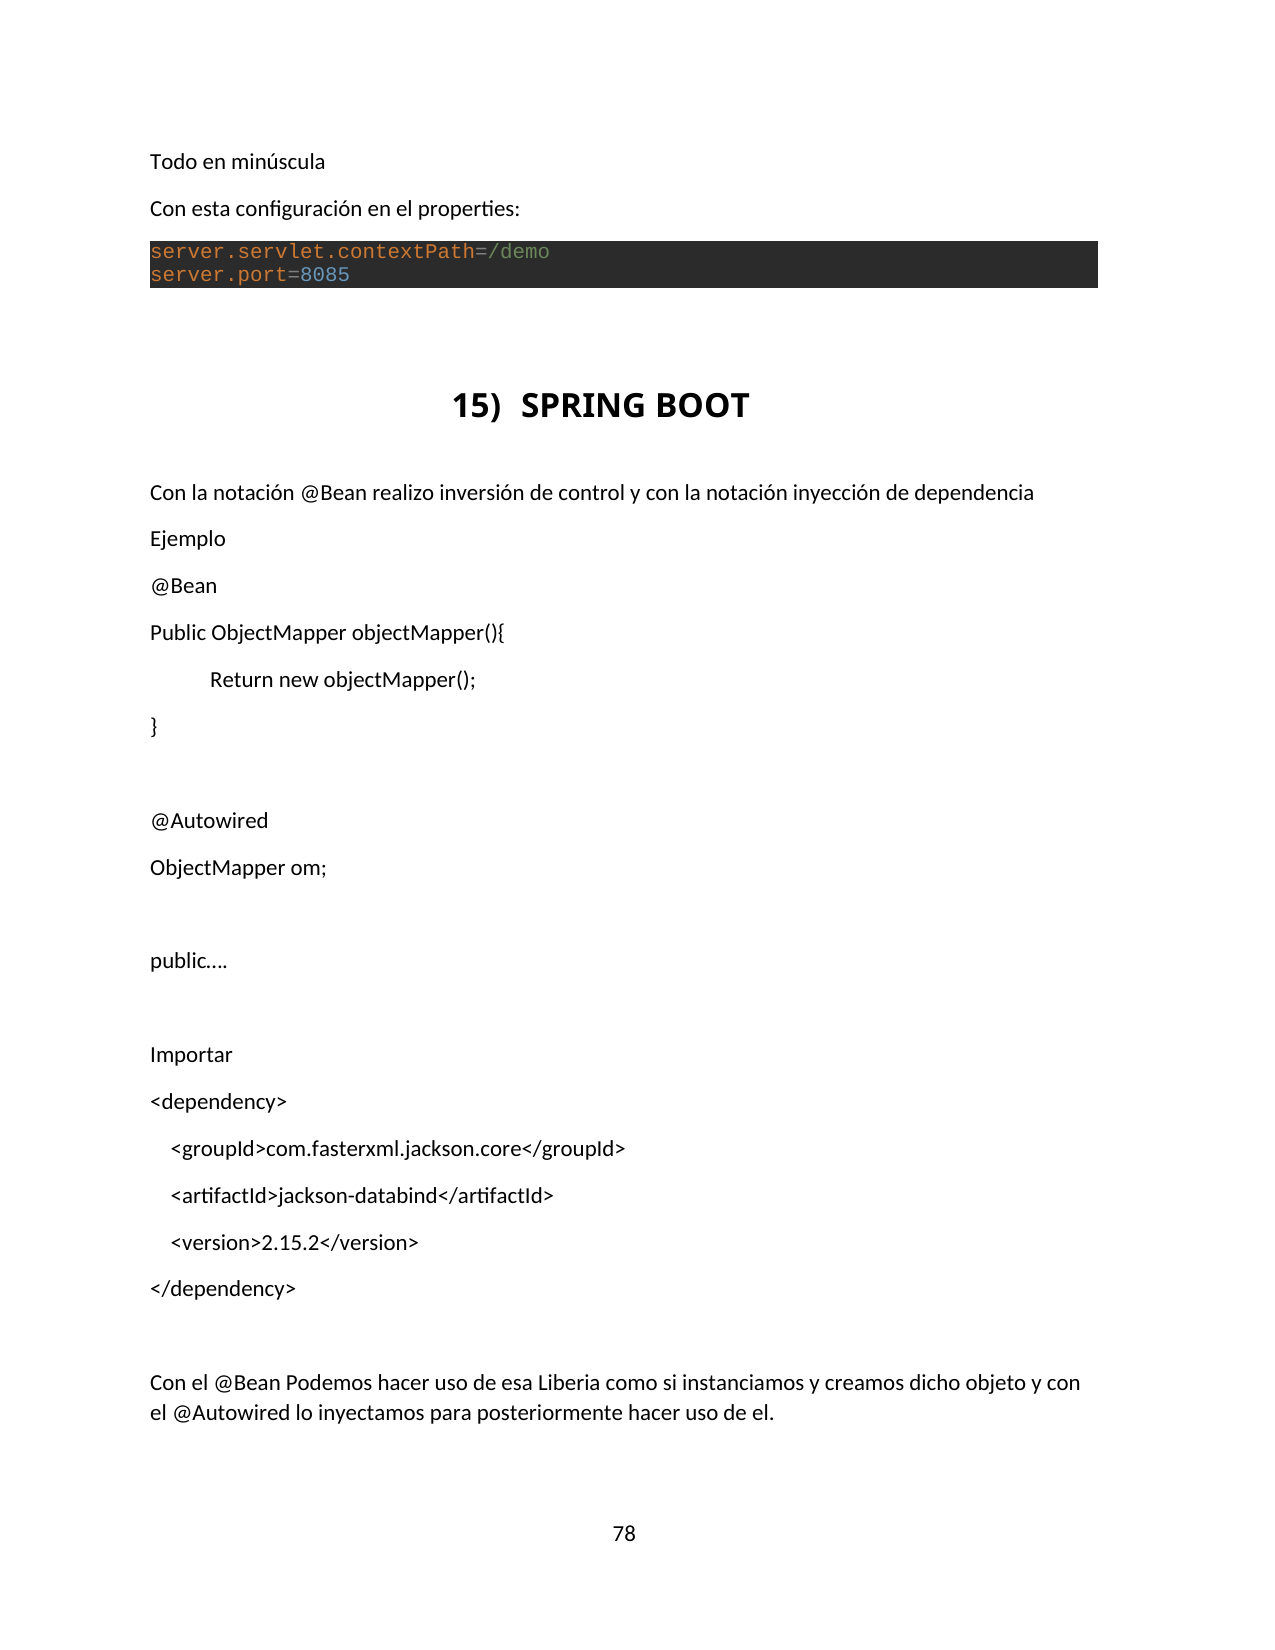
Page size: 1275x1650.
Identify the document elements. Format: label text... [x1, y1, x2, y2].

text public…. [150, 946, 1098, 974]
text Ejemplo [150, 524, 1098, 552]
text server.servlet.contextPath=/demo server.port=8085 [150, 241, 1098, 288]
text @Bean [150, 571, 1098, 599]
text Public ObjectMapper objectMapper(){ [150, 618, 1098, 646]
text Return new objectMapper(); [150, 665, 1098, 693]
subtitle SPRING BOOT [103, 382, 1098, 427]
text @Autowired [150, 806, 1098, 834]
text <artifactId>jackson-databind</artifactId> [150, 1181, 1098, 1209]
text Con el @Bean Podemos hacer uso de esa Liberia como si instanciamos y creamos dicho objeto y con el @Autowired lo inyectamos para posteriormente hacer uso de el. [150, 1368, 1098, 1426]
text <dependency> [150, 1087, 1098, 1115]
text </dependency> [150, 1274, 1098, 1302]
text <version>2.15.2</version> [150, 1228, 1098, 1256]
text Todo en minúscula [150, 147, 1098, 175]
text Importar [150, 1040, 1098, 1068]
text <groupId>com.fasterxml.jackson.core</groupId> [150, 1134, 1098, 1162]
text Con la notación @Bean realizo inversión de control y con la notación inyección de dependencia [150, 478, 1098, 506]
text ObjectMapper om; [150, 853, 1098, 881]
text Con esta configuración en el properties: [150, 194, 1098, 222]
text } [150, 712, 1098, 740]
